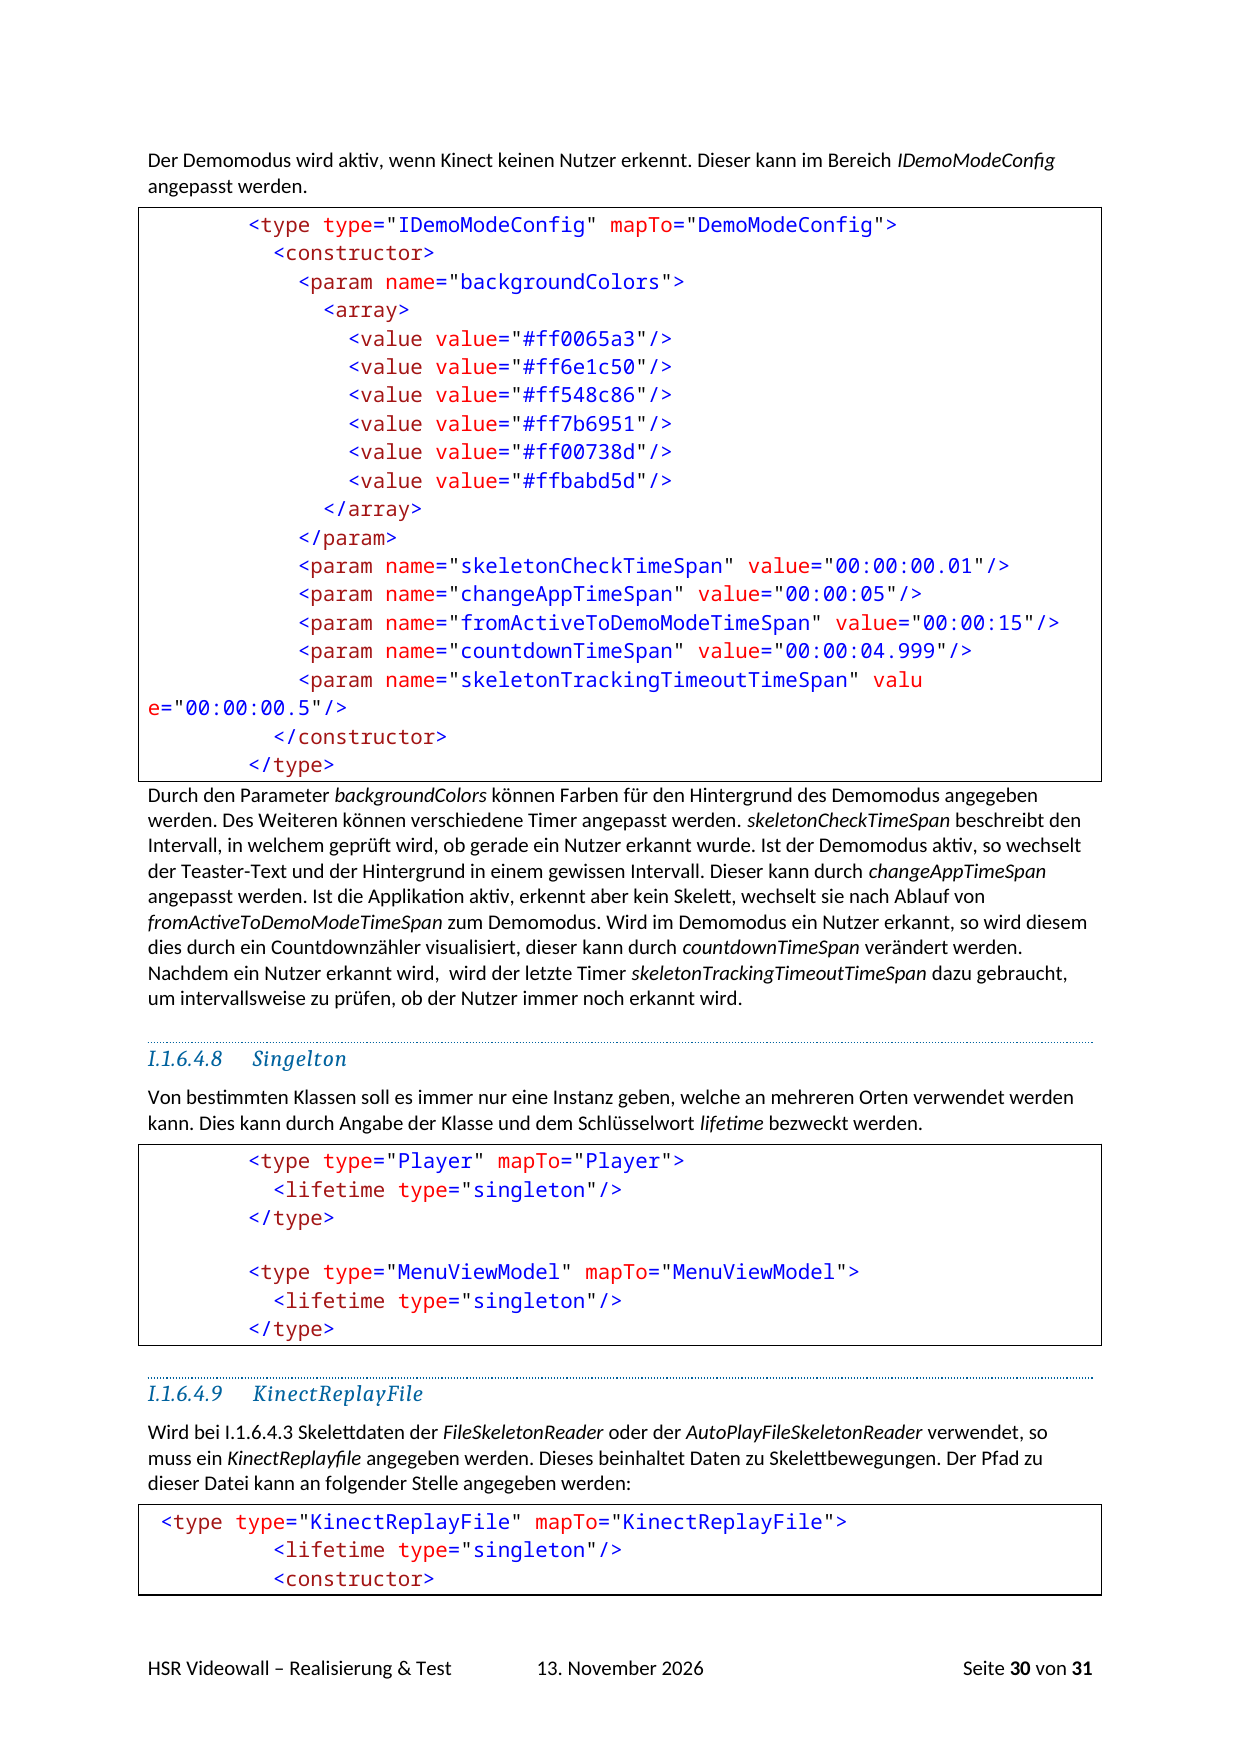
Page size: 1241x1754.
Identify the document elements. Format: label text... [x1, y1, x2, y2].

text <lifetime type="singleton"/> [148, 1286, 1093, 1311]
text Wird bei I.1.5.3.3 Skelettdaten der FileSkeletonReader oder der AutoPlayFileSkeletonReader verwendet, so muss ein KinectReplayfile angegeben werden. Dieses beinhaltet Daten zu Skelettbewegungen. Der Pfad zu dieser Datei kann an folgender Stelle angegeben werden: [148, 1419, 1093, 1496]
text </constructor> [148, 722, 1093, 747]
text <param name="fromActiveToDemoModeTimeSpan" value="00:00:15"/> [148, 608, 1093, 636]
text <type type="IDemoModeConfig" mapTo="DemoModeConfig"> [139, 208, 1101, 238]
text <param name="skeletonTrackingTimeoutTimeSpan" value="00:00:00.5"/> [148, 665, 1093, 722]
text </param> [148, 523, 1093, 551]
text Durch den Parameter backgroundColors können Farben für den Hintergrund des Demomodus angegeben werden. Des Weiteren können verschiedene Timer angepasst werden. skeletonCheckTimeSpan beschreibt den Intervall, in welchem geprüft wird, ob gerade ein Nutzer erkannt wurde. Ist der Demomodus aktiv, so wechselt der Teaster-Text und der Hintergrund in einem gewissen Intervall. Dieser kann durch changeAppTimeSpan angepasst werden. Ist die Applikation aktiv, erkennt aber kein Skelett, wechselt sie nach Ablauf von fromActiveToDemoModeTimeSpan zum Demomodus. Wird im Demomodus ein Nutzer erkannt, so wird diesem dies durch ein Countdownzähler visualisiert, dieser kann durch countdownTimeSpan verändert werden. Nachdem ein Nutzer erkannt wird, wird der letzte Timer skeletonTrackingTimeoutTimeSpan dazu gebraucht, um intervallsweise zu prüfen, ob der Nutzer immer noch erkannt wird. [148, 782, 1093, 1011]
text <type type="KinectReplayFile" mapTo="KinectReplayFile"> [139, 1505, 1101, 1536]
text Der Demomodus wird aktiv, wenn Kinect keinen Nutzer erkennt. Dieser kann im Bereich IDemoModeConfig angepasst werden. [148, 148, 1093, 198]
text <value value="#ffbabd5d"/> [148, 466, 1093, 494]
text Von bestimmten Klassen soll es immer nur eine Instanz geben, welche an mehreren Orten verwendet werden kann. Dies kann durch Angabe der Klasse und dem Schlüsselwort lifetime bezweckt werden. [148, 1084, 1093, 1135]
text <constructor> [139, 1561, 1101, 1594]
text <value value="#ff7b6951"/> [148, 409, 1093, 437]
text <param name="skeletonCheckTimeSpan" value="00:00:00.01"/> [148, 551, 1093, 579]
text </type> [139, 1311, 1101, 1345]
text <param name="backgroundColors"> [148, 267, 1093, 295]
subtitle KinectReplayFile [148, 1377, 1093, 1407]
text <param name="countdownTimeSpan" value="00:00:04.999"/> [148, 636, 1093, 665]
text <constructor> [148, 238, 1093, 267]
text <lifetime type="singleton"/> [148, 1536, 1093, 1561]
text <value value="#ff548c86"/> [148, 381, 1093, 409]
text <value value="#ff0065a3"/> [148, 324, 1093, 352]
text <lifetime type="singleton"/> [148, 1175, 1093, 1203]
text <value value="#ff00738d"/> [148, 437, 1093, 466]
text <value value="#ff6e1c50"/> [148, 352, 1093, 381]
subtitle Singelton [148, 1042, 1093, 1072]
text </type> [148, 1203, 1093, 1232]
text <array> [148, 295, 1093, 324]
text </type> [139, 747, 1101, 781]
text <param name="changeAppTimeSpan" value="00:00:05"/> [148, 579, 1093, 608]
text </array> [148, 494, 1093, 523]
text <type type="Player" mapTo="Player"> [139, 1145, 1101, 1175]
text <type type="MenuViewModel" mapTo="MenuViewModel"> [148, 1257, 1093, 1286]
